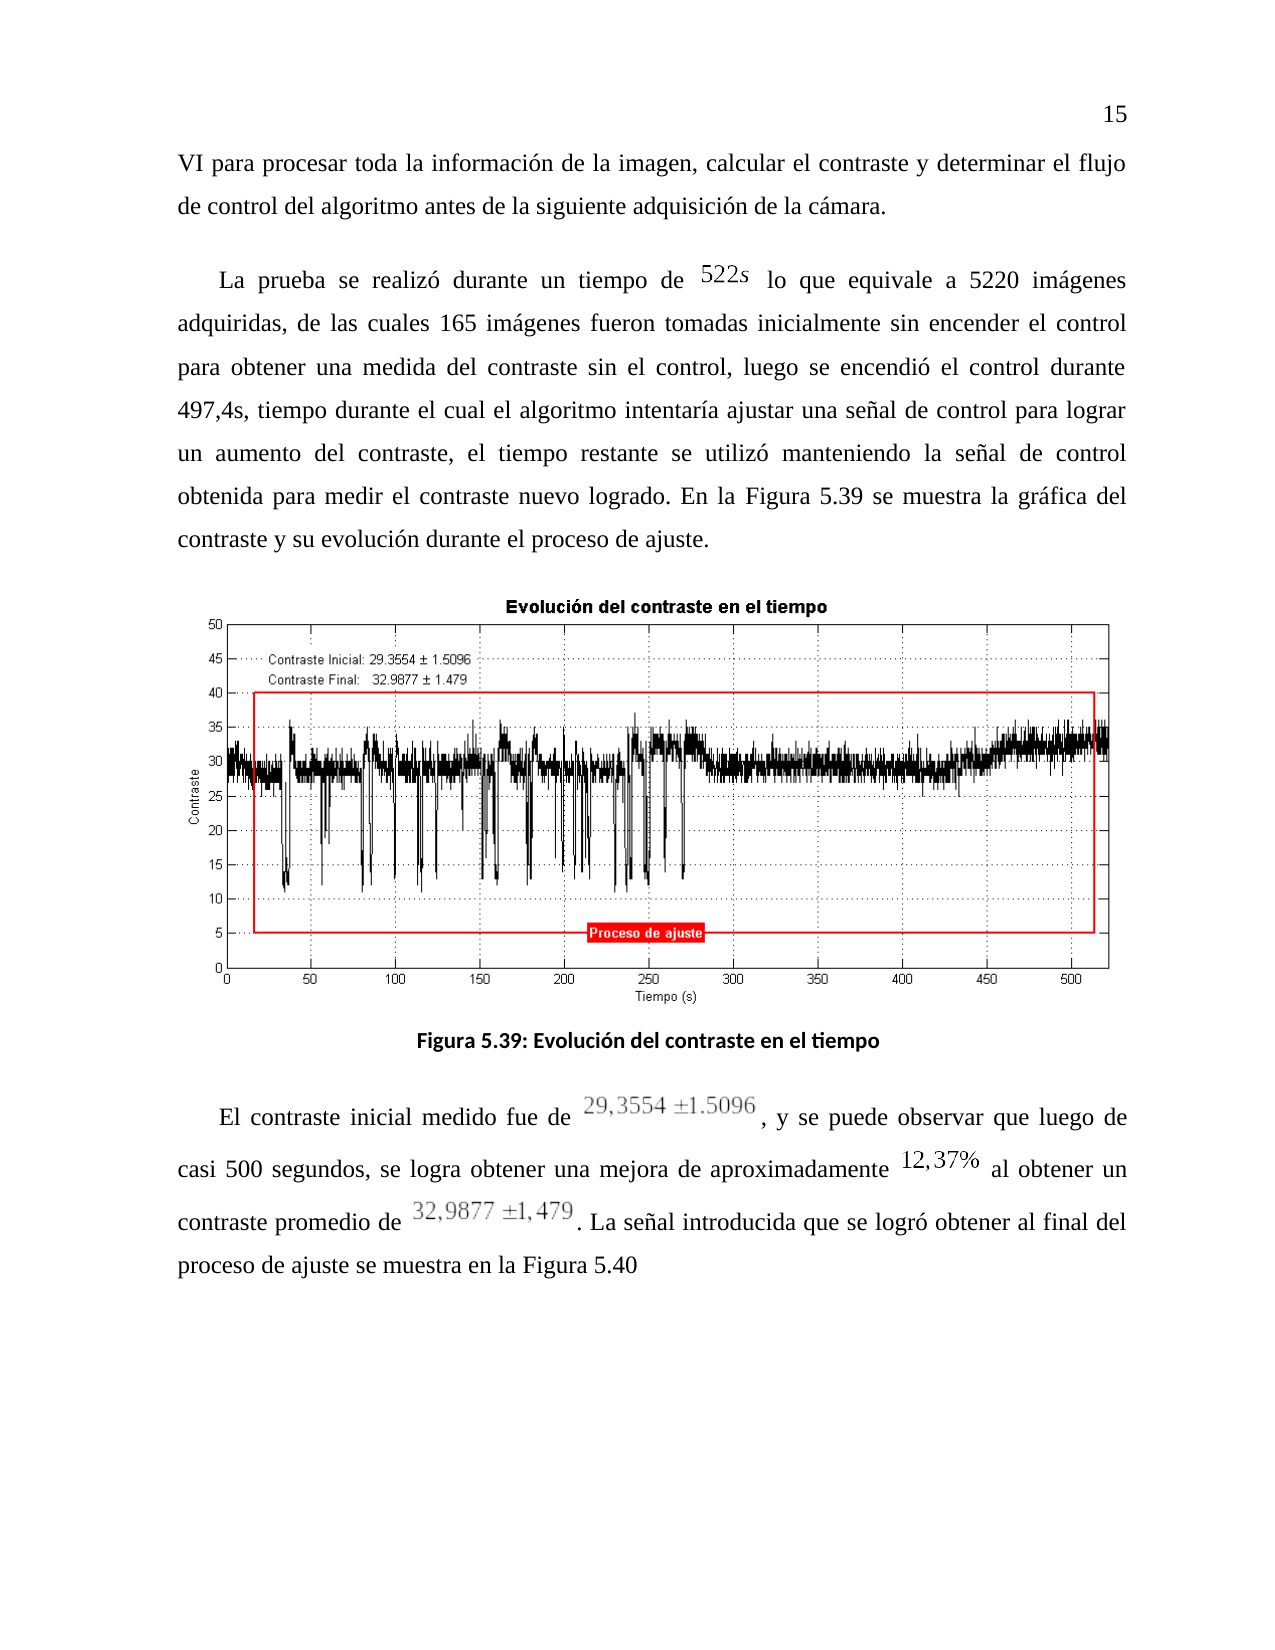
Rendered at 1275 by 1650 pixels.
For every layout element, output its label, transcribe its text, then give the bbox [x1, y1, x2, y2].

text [177, 148, 1127, 219]
picture [180, 592, 1117, 1014]
table_header Figura 5.10: Evolución del contraste en el tiempo [166, 592, 1131, 1067]
